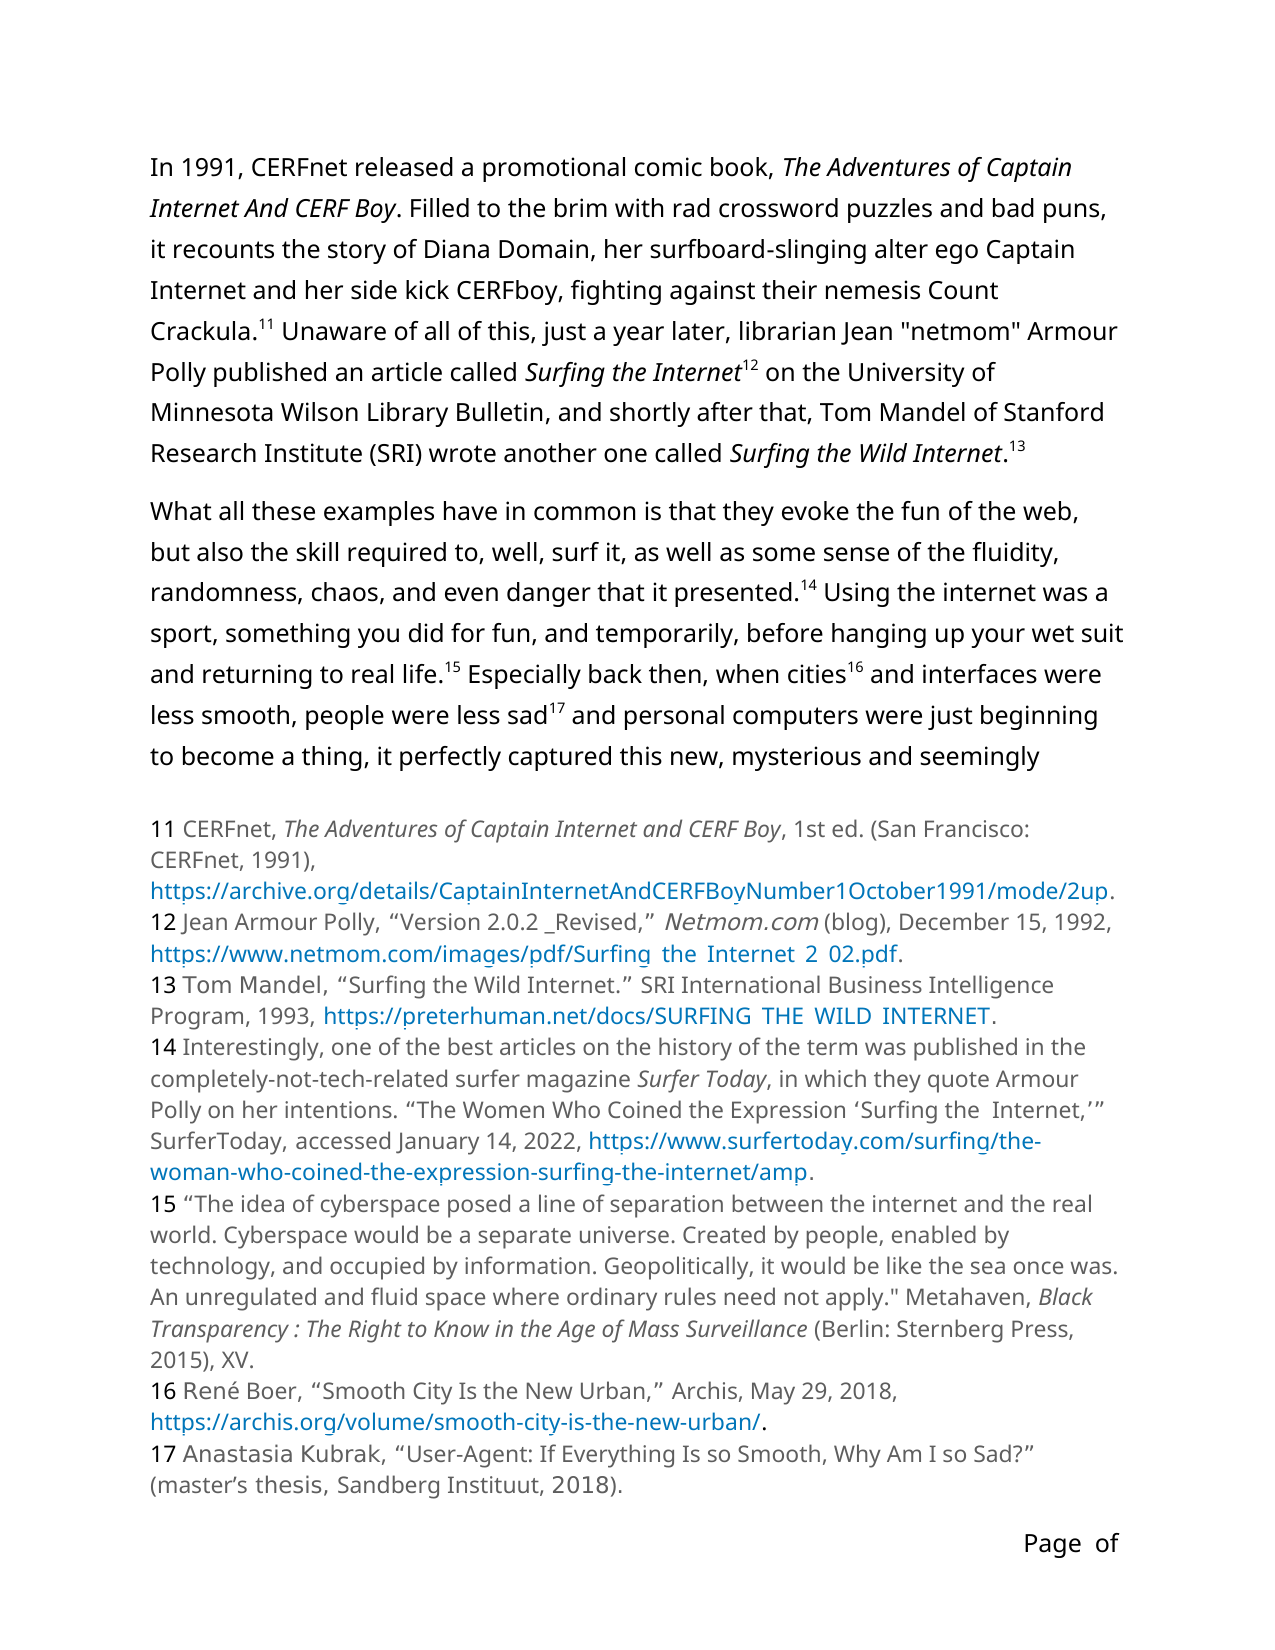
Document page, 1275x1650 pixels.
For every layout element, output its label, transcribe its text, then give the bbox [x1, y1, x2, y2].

text In 1991, CERFnet released a promotional comic book, The Adventures of Captain Internet And CERF Boy. Filled to the brim with rad crossword puzzles and bad puns, it recounts the story of Diana Domain, her surfboard-slinging alter ego Captain Internet and her side kick CERFboy, fighting against their nemesis Count Crackula. Unaware of all of this, just a year later, librarian Jean "netmom" Armour Polly published an article called Surfing the Internet on the University of Minnesota Wilson Library Bulletin, and shortly after that, Tom Mandel of Stanford Research Institute (SRI) wrote another one called Surfing the Wild Internet. [150, 150, 1125, 470]
text What all these examples have in common is that they evoke the fun of the web, but also the skill required to, well, surf it, as well as some sense of the fluidity, randomness, chaos, and even danger that it presented. Using the internet was a sport, something you did for fun, and temporarily, before hanging up your wet suit and returning to real life. Especially back then, when cities and interfaces were less smooth, people were less sad and personal computers were just beginning to become a thing, it perfectly captured this new, mysterious and seemingly bottomless place that was the internet (other exhausted geographic metaphors include cyberspace, the electronic frontier and the information superhighway). [150, 493, 1125, 772]
